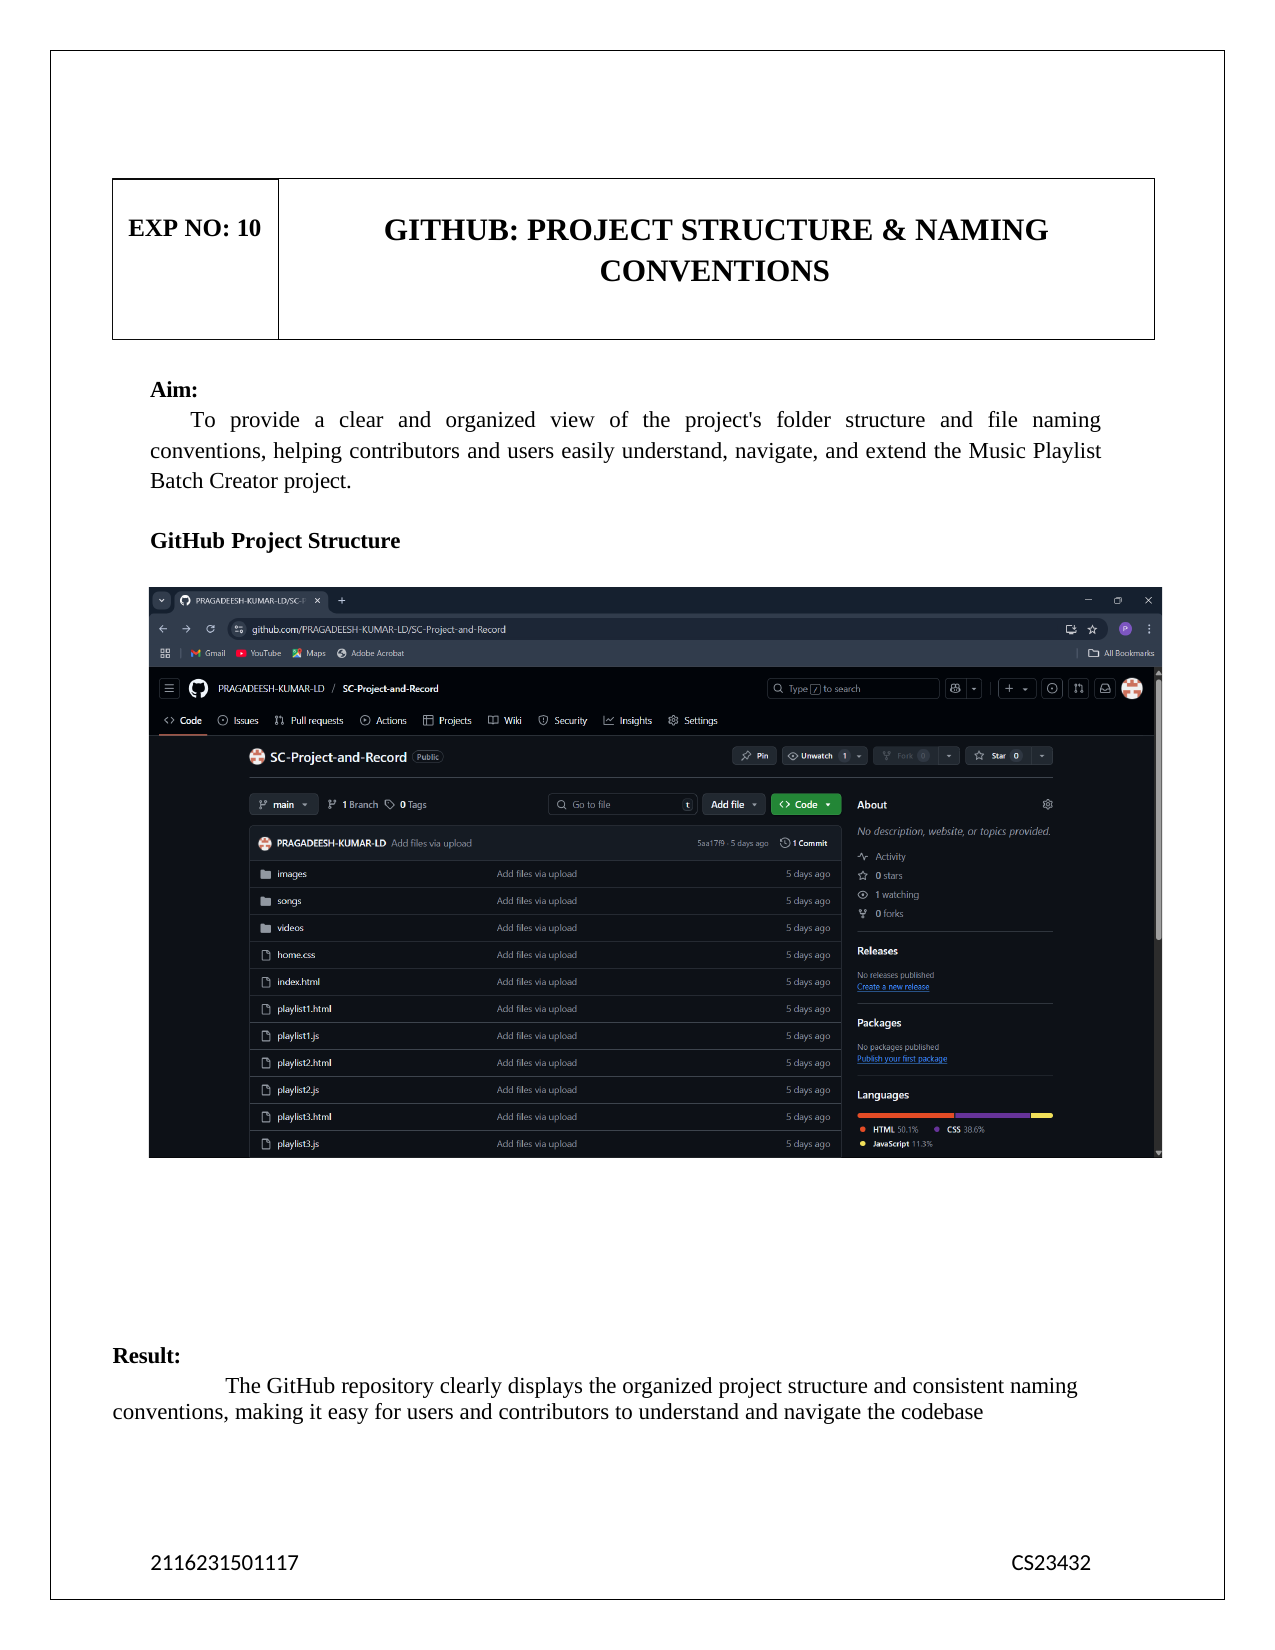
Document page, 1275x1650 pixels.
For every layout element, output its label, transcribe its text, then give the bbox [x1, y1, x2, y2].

text The GitHub repository clearly displays the organized project structure and consistent naming [225, 1372, 1162, 1398]
text To provide a clear and organized view of the project's folder structure and file naming conventions, helping contributors and users easily understand, navigate, and extend the Music Playlist Batch Creator project. [150, 407, 1102, 493]
text GitHub Project Structure [150, 527, 1162, 553]
text conventions, making it easy for users and contributors to understand and navigate the codebase [112, 1398, 1162, 1424]
picture [148, 587, 1163, 1158]
text Result: [112, 1342, 1162, 1368]
text Aim: [150, 376, 1162, 403]
